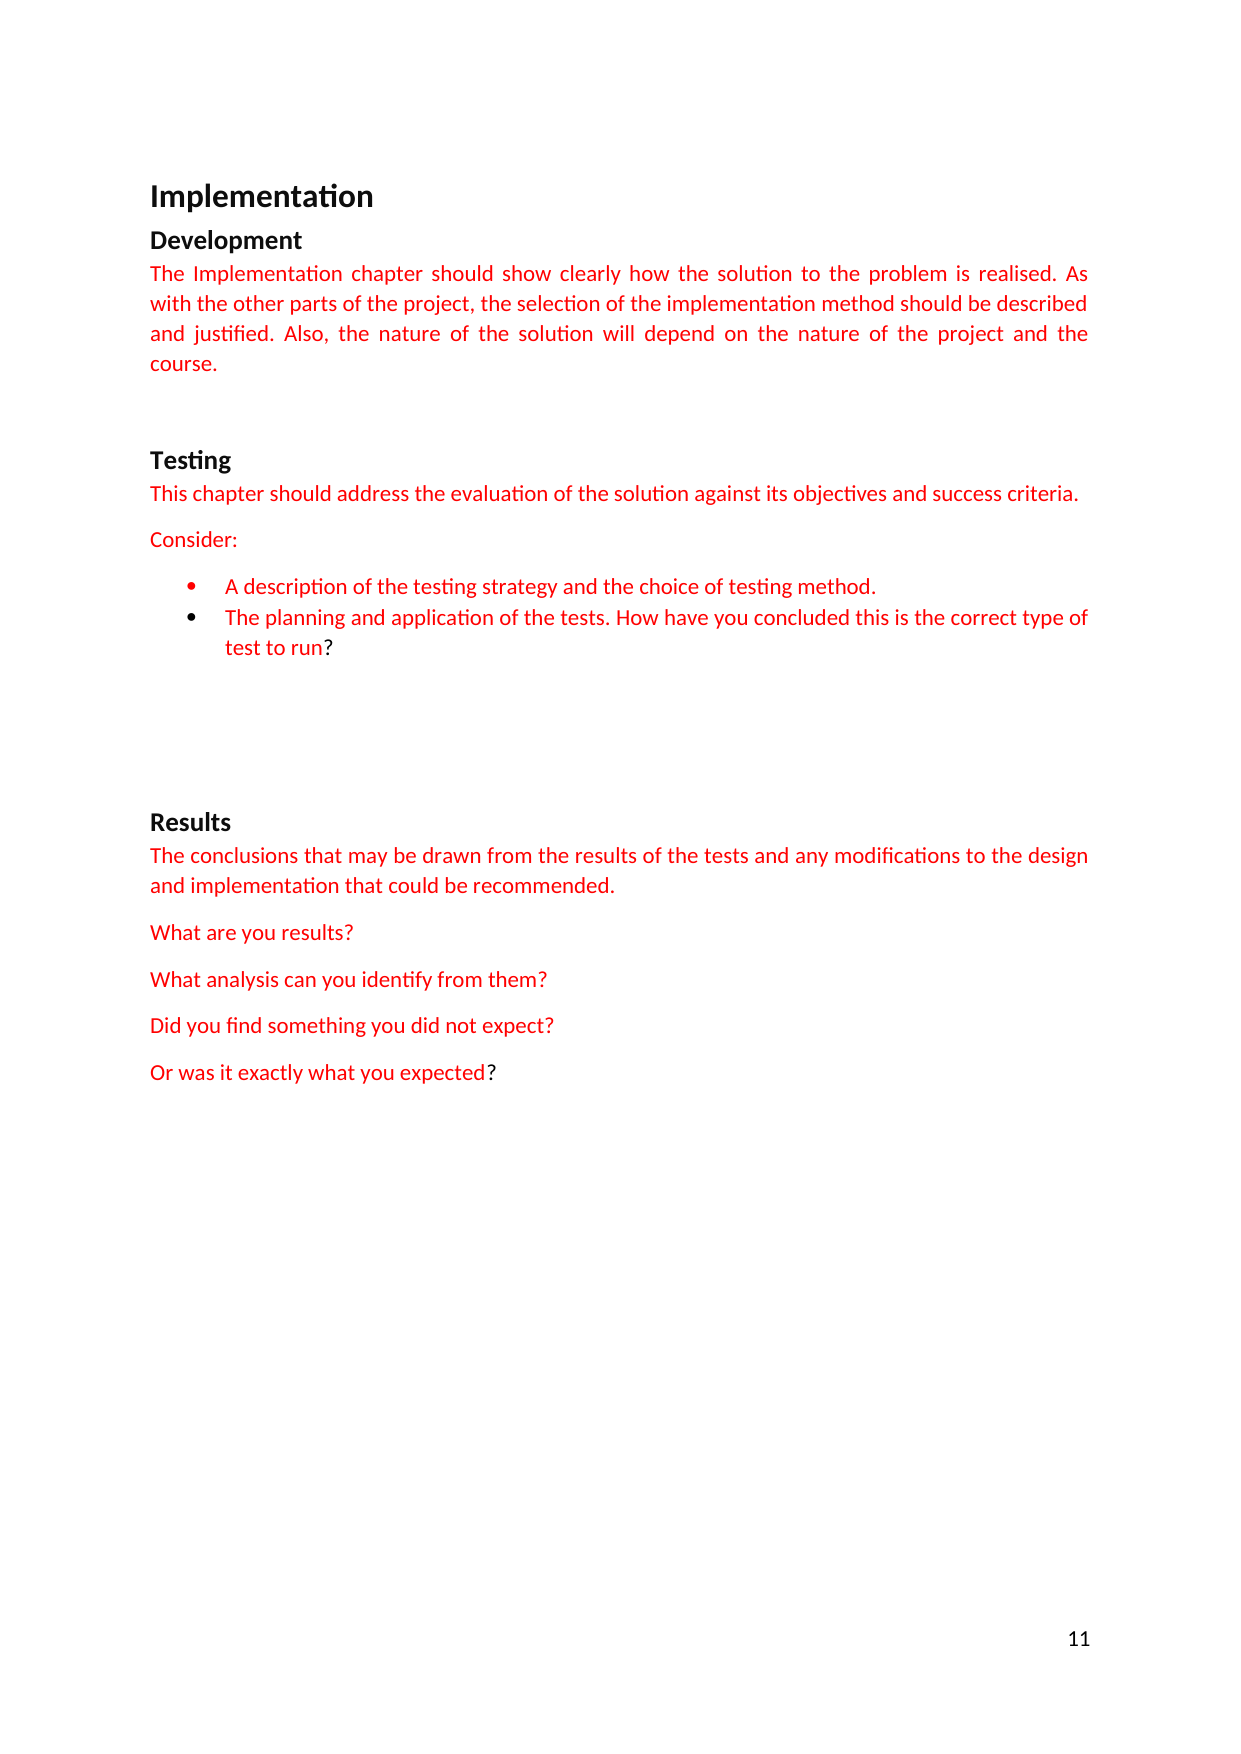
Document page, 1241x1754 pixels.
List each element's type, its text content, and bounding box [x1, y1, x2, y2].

text The conclusions that may be drawn from the results of the tests and any modifications to the design and implementation that could be recommended. [150, 841, 1090, 899]
list The planning and application of the tests. How have you concluded this is the correct type of test to run? [187, 603, 1090, 661]
text Consider: [150, 526, 1090, 554]
subtitle Testing [150, 443, 1090, 476]
subtitle Implementation [150, 175, 1090, 216]
subtitle Development [150, 223, 1090, 256]
list A description of the testing strategy and the choice of testing method. [187, 572, 1090, 601]
text The Implementation chapter should show clearly how the solution to the problem is realised. As with the other parts of the project, the selection of the implementation method should be described and justified. Also, the nature of the solution will depend on the nature of the project and the course. [150, 259, 1090, 377]
subtitle Results [150, 805, 1090, 838]
text What analysis can you identify from them? [150, 965, 1090, 993]
text This chapter should address the evaluation of the solution against its objectives and success criteria. [150, 479, 1090, 507]
text Or was it exactly what you expected? [150, 1058, 1090, 1087]
text What are you results? [150, 918, 1090, 946]
text Did you find something you did not expect? [150, 1012, 1090, 1040]
